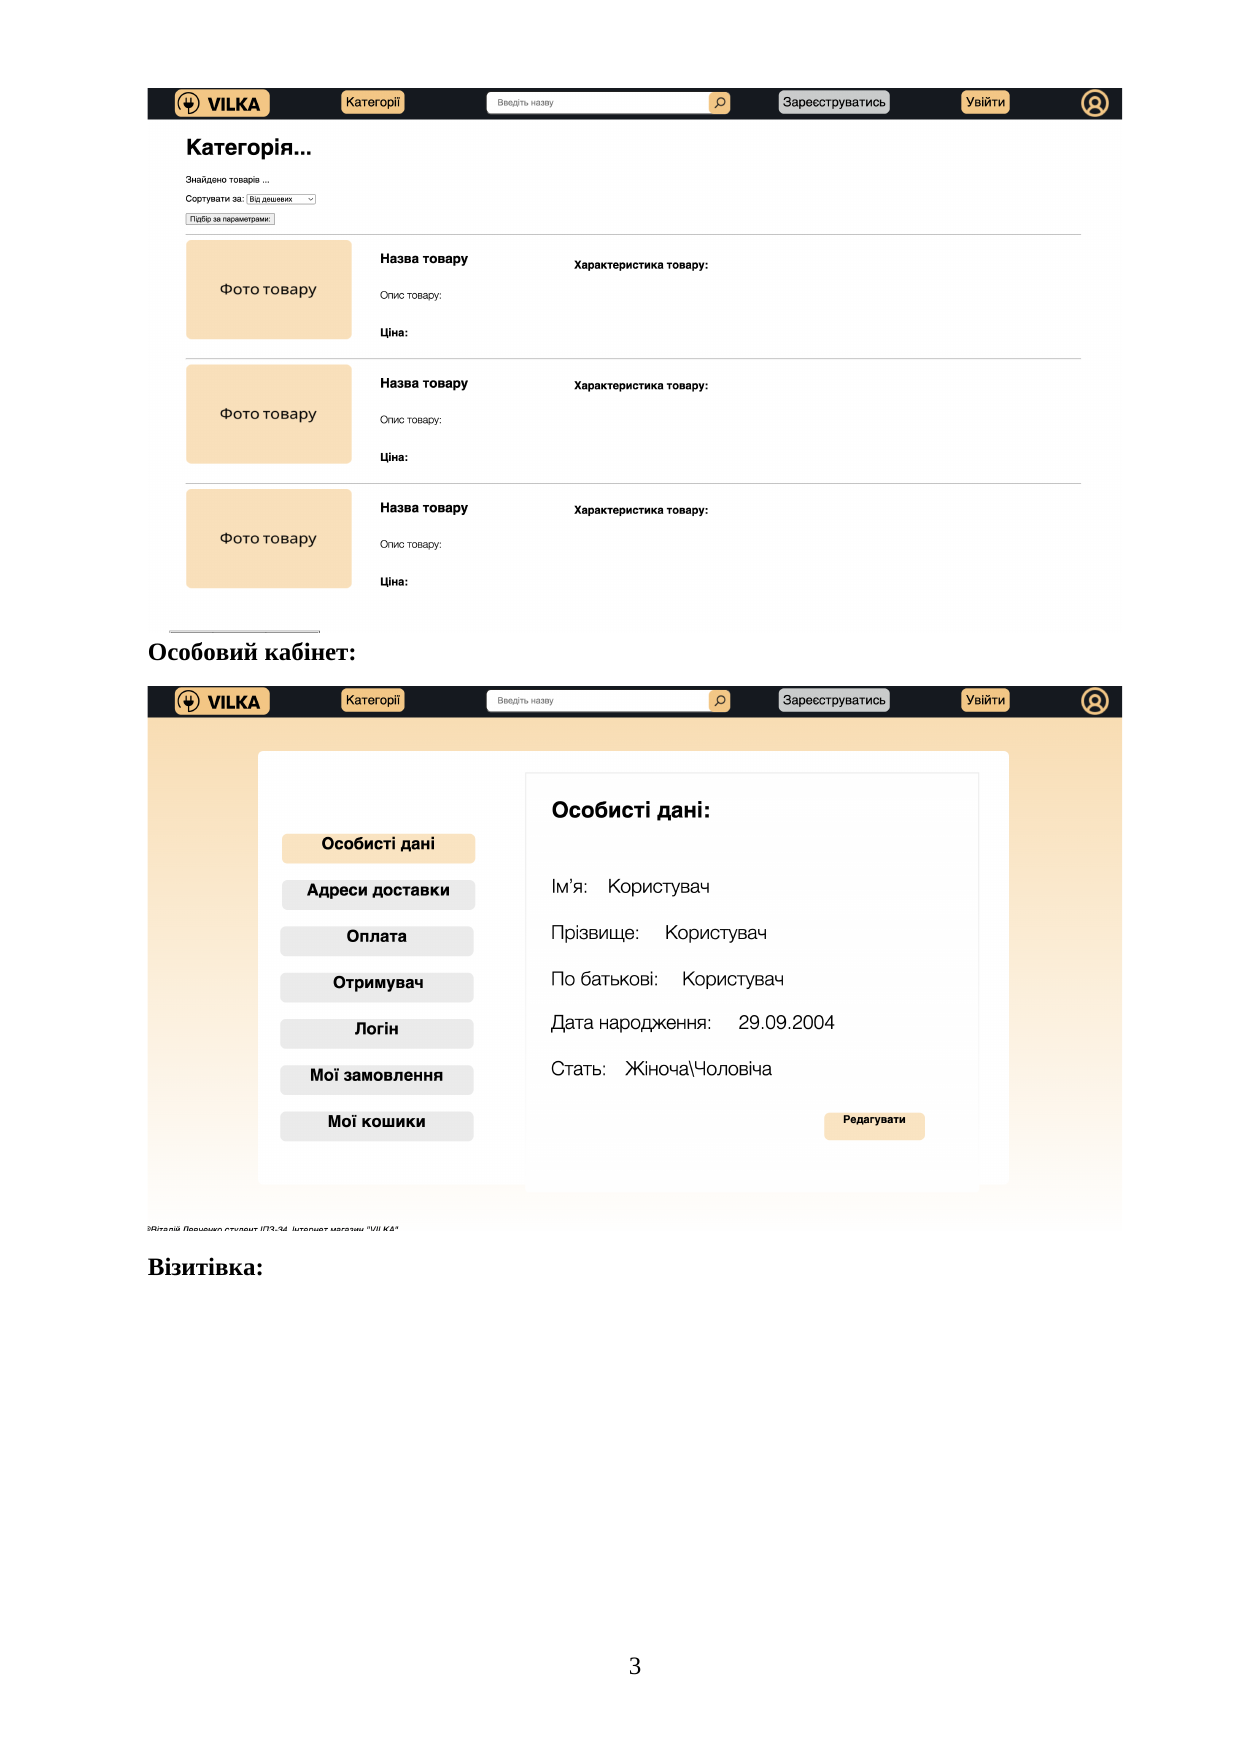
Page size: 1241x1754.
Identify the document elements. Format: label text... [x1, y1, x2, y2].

picture [147, 686, 1123, 1231]
text Візитівка: [148, 1252, 1122, 1281]
text Особовий кабінет: [148, 633, 1122, 666]
picture [147, 88, 1123, 633]
